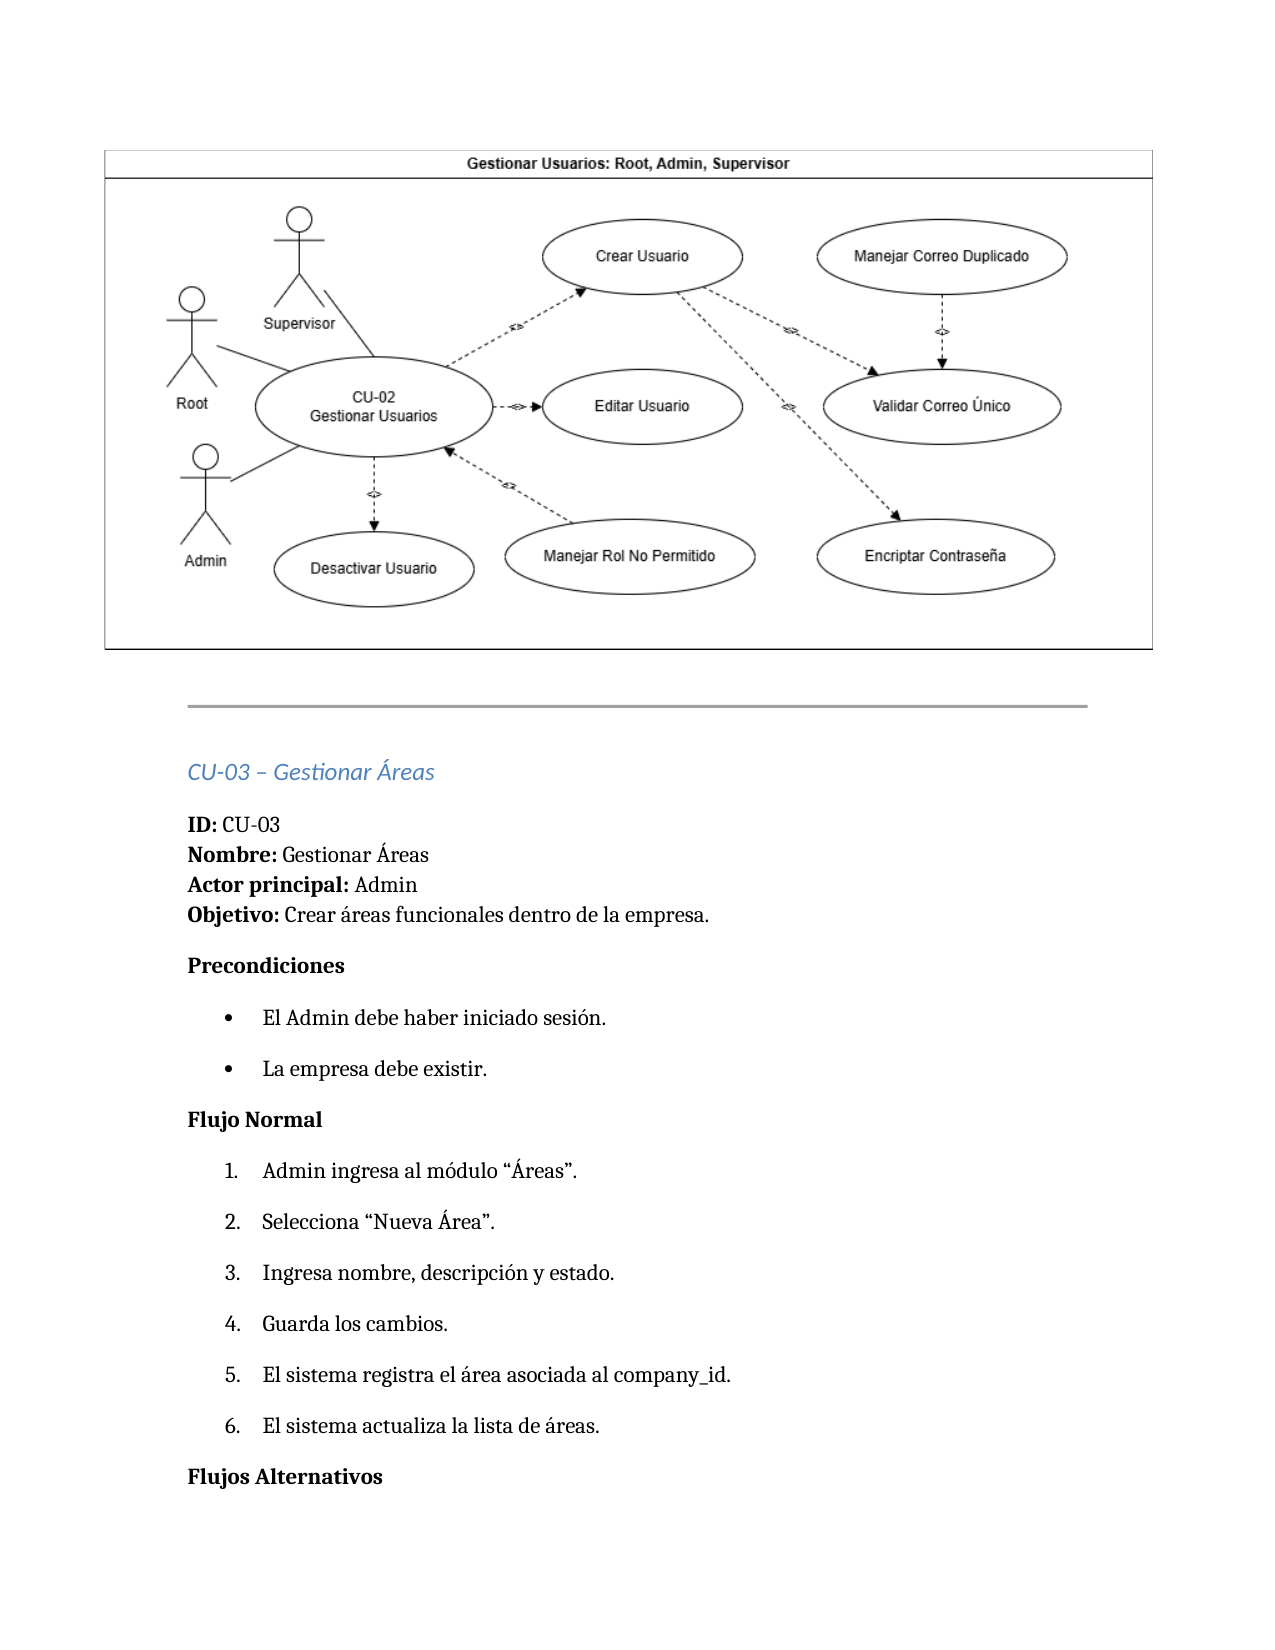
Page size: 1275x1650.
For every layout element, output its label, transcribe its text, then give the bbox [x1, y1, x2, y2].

text Flujos Alternativos [187, 1464, 1087, 1490]
picture [104, 150, 1153, 650]
text Flujo Normal [187, 1106, 1087, 1133]
list Guarda los cambios. [225, 1311, 1087, 1337]
text Precondiciones [187, 953, 1087, 980]
list Ingresa nombre, descripción y estado. [225, 1259, 1087, 1286]
text ID: CU-03 Nombre: Gestionar Áreas Actor principal: Admin Objetivo: Crear áreas funcionales dentro de la empresa. [187, 812, 1087, 929]
list Admin ingresa al módulo “Áreas”. [225, 1157, 1087, 1184]
list El sistema registra el área asociada al company_id. [225, 1362, 1087, 1388]
list El sistema actualiza la lista de áreas. [225, 1413, 1087, 1439]
list La empresa debe existir. [225, 1055, 1087, 1082]
list Selecciona “Nueva Área”. [225, 1208, 1087, 1235]
list El Admin debe haber iniciado sesión. [225, 1004, 1087, 1031]
subtitle CU-03 – Gestionar Áreas [187, 756, 1087, 786]
